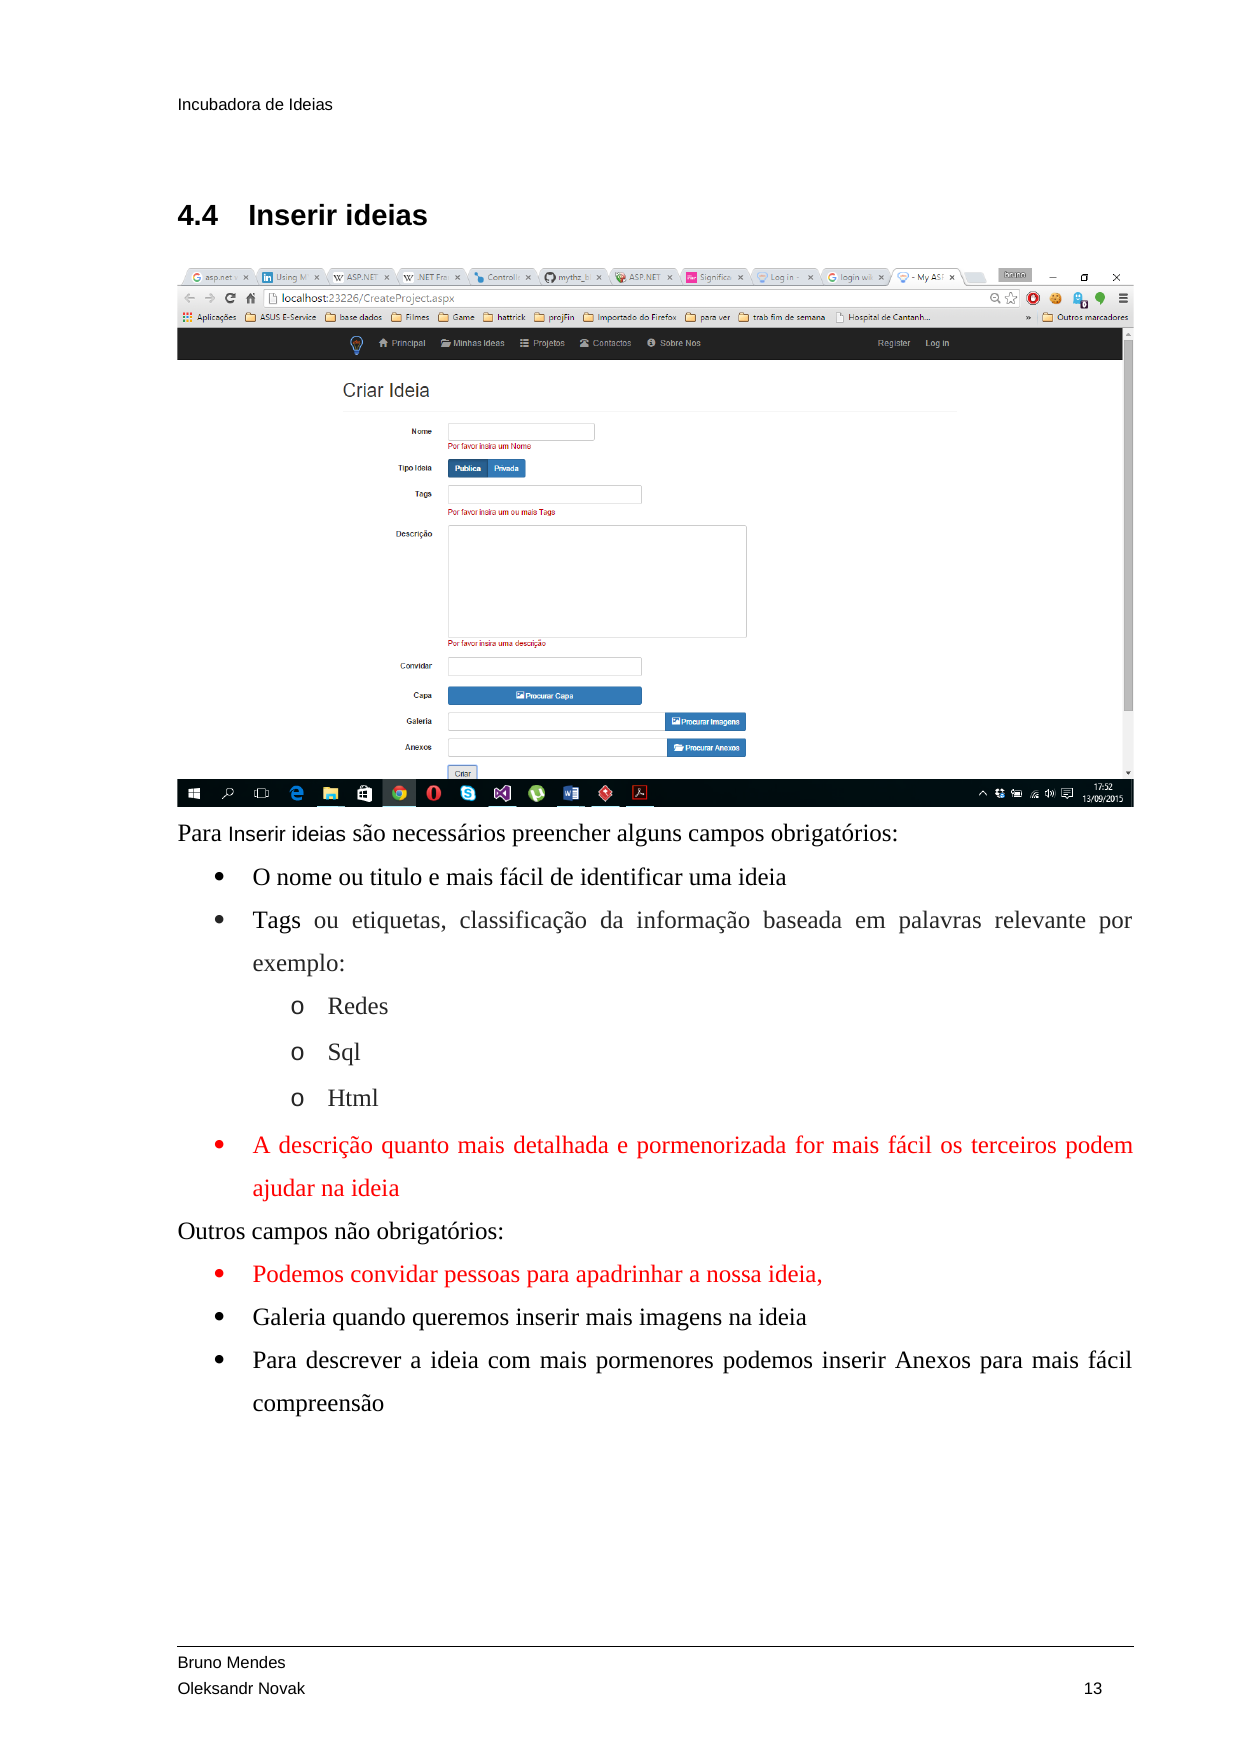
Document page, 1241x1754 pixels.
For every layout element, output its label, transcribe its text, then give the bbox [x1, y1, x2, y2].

list O nome ou titulo e mais fácil de identificar uma ideia [215, 862, 1134, 890]
text Para Inserir ideias são necessários preencher alguns campos obrigatórios: [177, 818, 1134, 847]
list Galeria quando queremos inserir mais imagens na ideia [215, 1302, 1134, 1331]
list Para descrever a ideia com mais pormenores podemos inserir Anexos para mais fácil compreensão [215, 1345, 1134, 1417]
list Redes [290, 991, 1134, 1022]
list Html [290, 1083, 1134, 1114]
list Sql [290, 1037, 1134, 1068]
list Podemos convidar pessoas para apadrinhar a nossa ideia, [215, 1259, 1134, 1288]
subtitle Inserir ideias [177, 198, 1134, 231]
list A descrição quanto mais detalhada e pormenorizada for mais fácil os terceiros podem ajudar na ideia [215, 1130, 1134, 1202]
list Tags ou etiquetas, classificação da informação baseada em palavras relevante por exemplo: [215, 905, 1134, 977]
text Outros campos não obrigatórios: [177, 1216, 1134, 1245]
picture [177, 268, 1134, 807]
